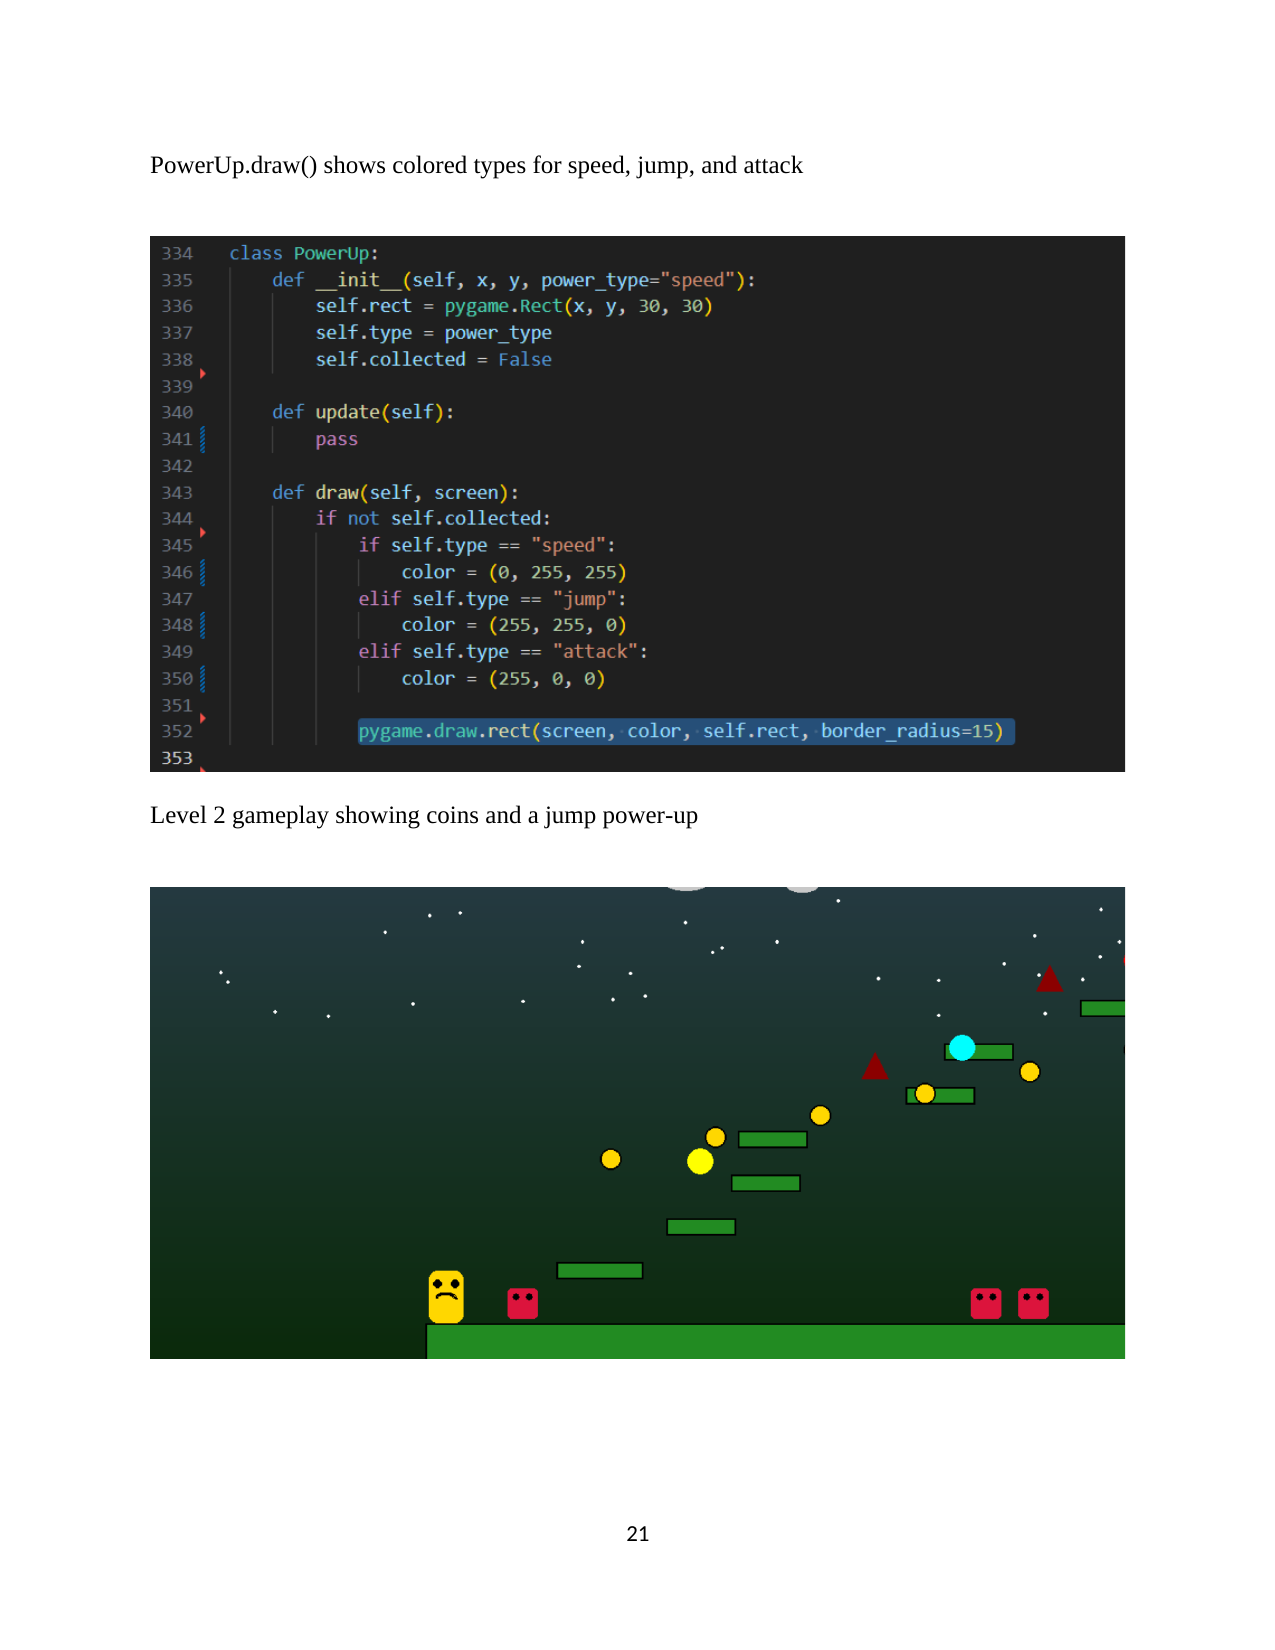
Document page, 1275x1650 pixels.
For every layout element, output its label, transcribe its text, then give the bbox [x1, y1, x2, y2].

picture [150, 236, 1125, 772]
picture [150, 887, 1125, 1359]
text PowerUp.draw() shows colored types for speed, jump, and attack [150, 150, 1125, 179]
text Level 2 gameplay showing coins and a jump power-up [150, 772, 1125, 829]
